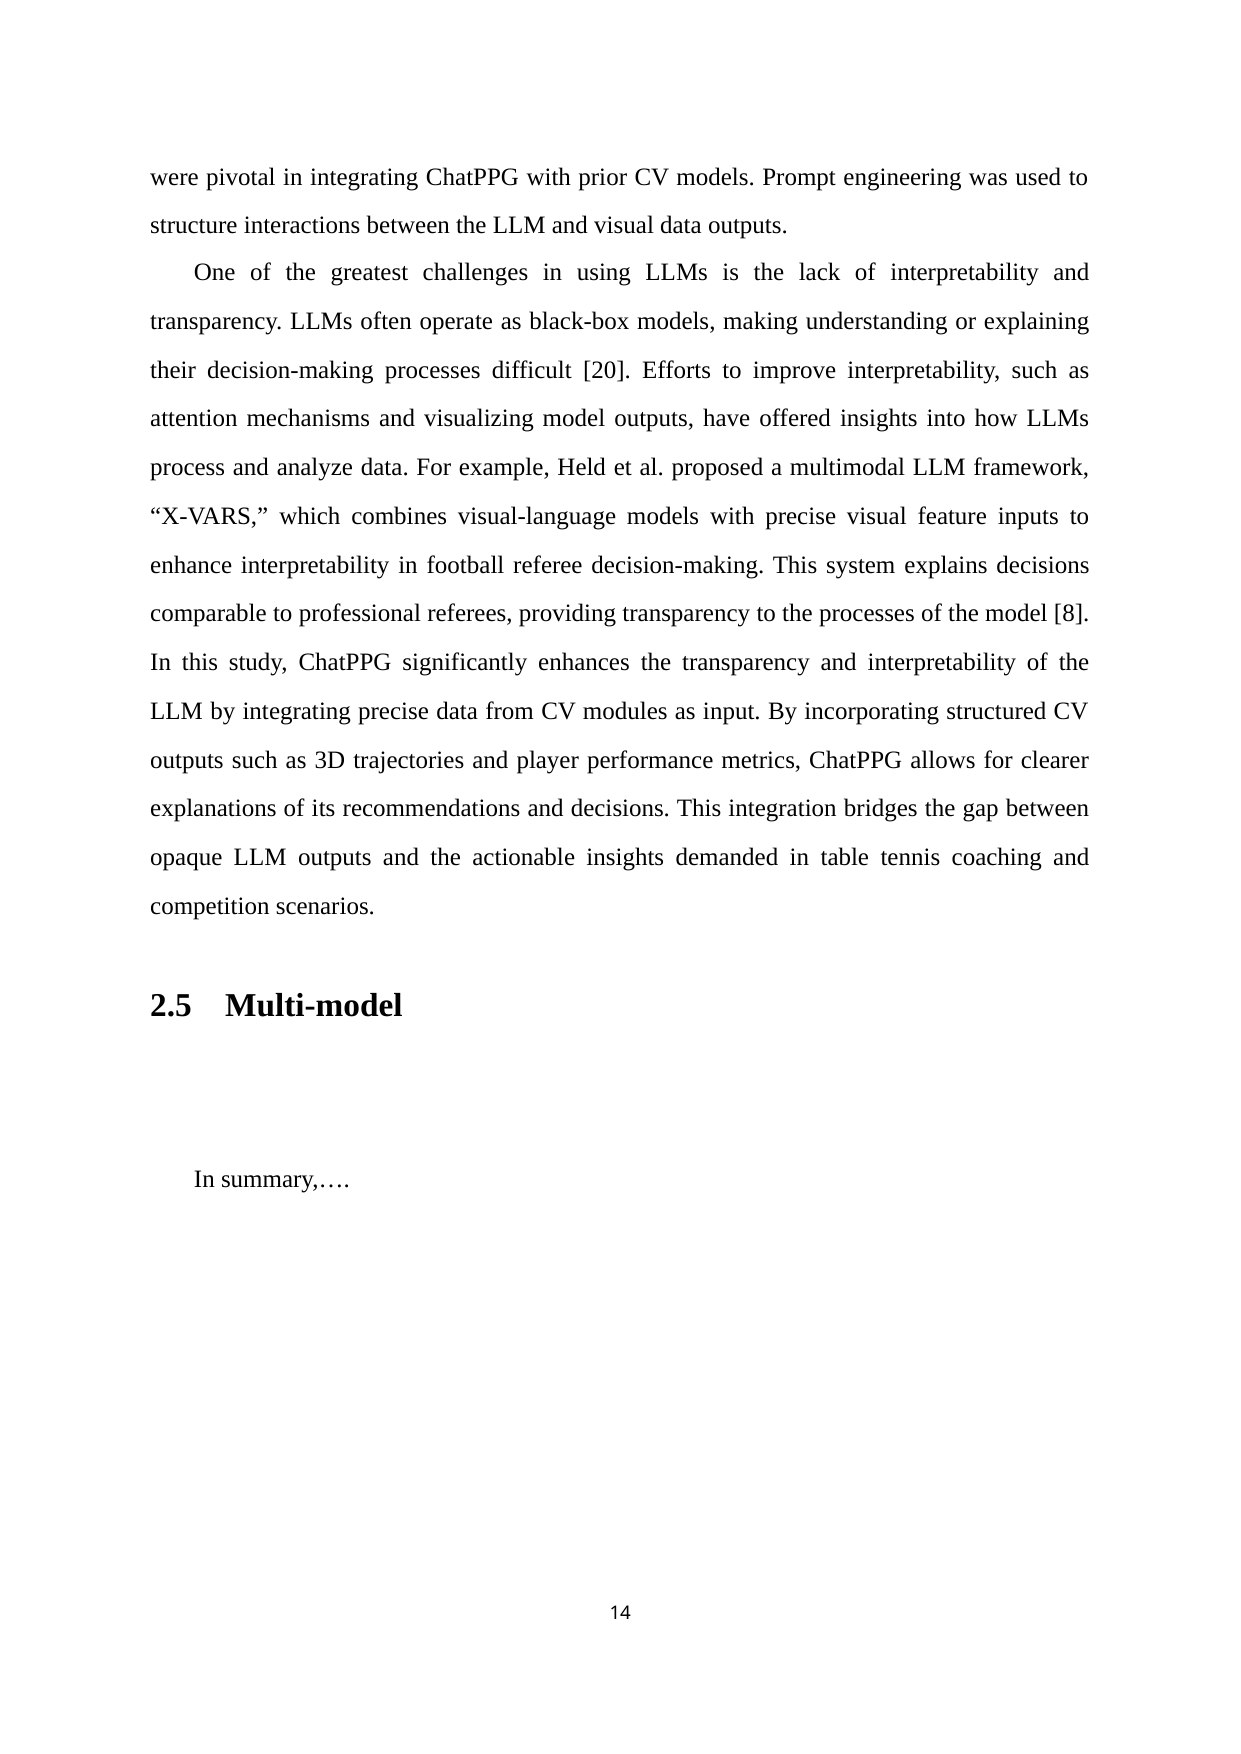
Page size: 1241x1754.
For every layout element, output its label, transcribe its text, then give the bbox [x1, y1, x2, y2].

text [150, 160, 1090, 241]
text In summary,…. [150, 1162, 1090, 1194]
text One of the greatest challenges in using LLMs is the lack of interpretability and transparency. LLMs often operate as black-box models, making understanding or explaining their decision-making processes difficult [20]. Efforts to improve interpretability, such as attention mechanisms and visualizing model outputs, have offered insights into how LLMs process and analyze data. For example, Held et al. proposed a multimodal LLM framework, “X-VARS,” which combines visual-language models with precise visual feature inputs to enhance interpretability in football referee decision-making. This system explains decisions comparable to professional referees, providing transparency to the processes of the model [8]. In this study, ChatPPG significantly enhances the transparency and interpretability of the LLM by integrating precise data from CV modules as input. By incorporating structured CV outputs such as 3D trajectories and player performance metrics, ChatPPG allows for clearer explanations of its recommendations and decisions. This integration bridges the gap between opaque LLM outputs and the actionable insights demanded in table tennis coaching and competition scenarios. [150, 255, 1090, 922]
subtitle Multi-model [150, 971, 1090, 1036]
